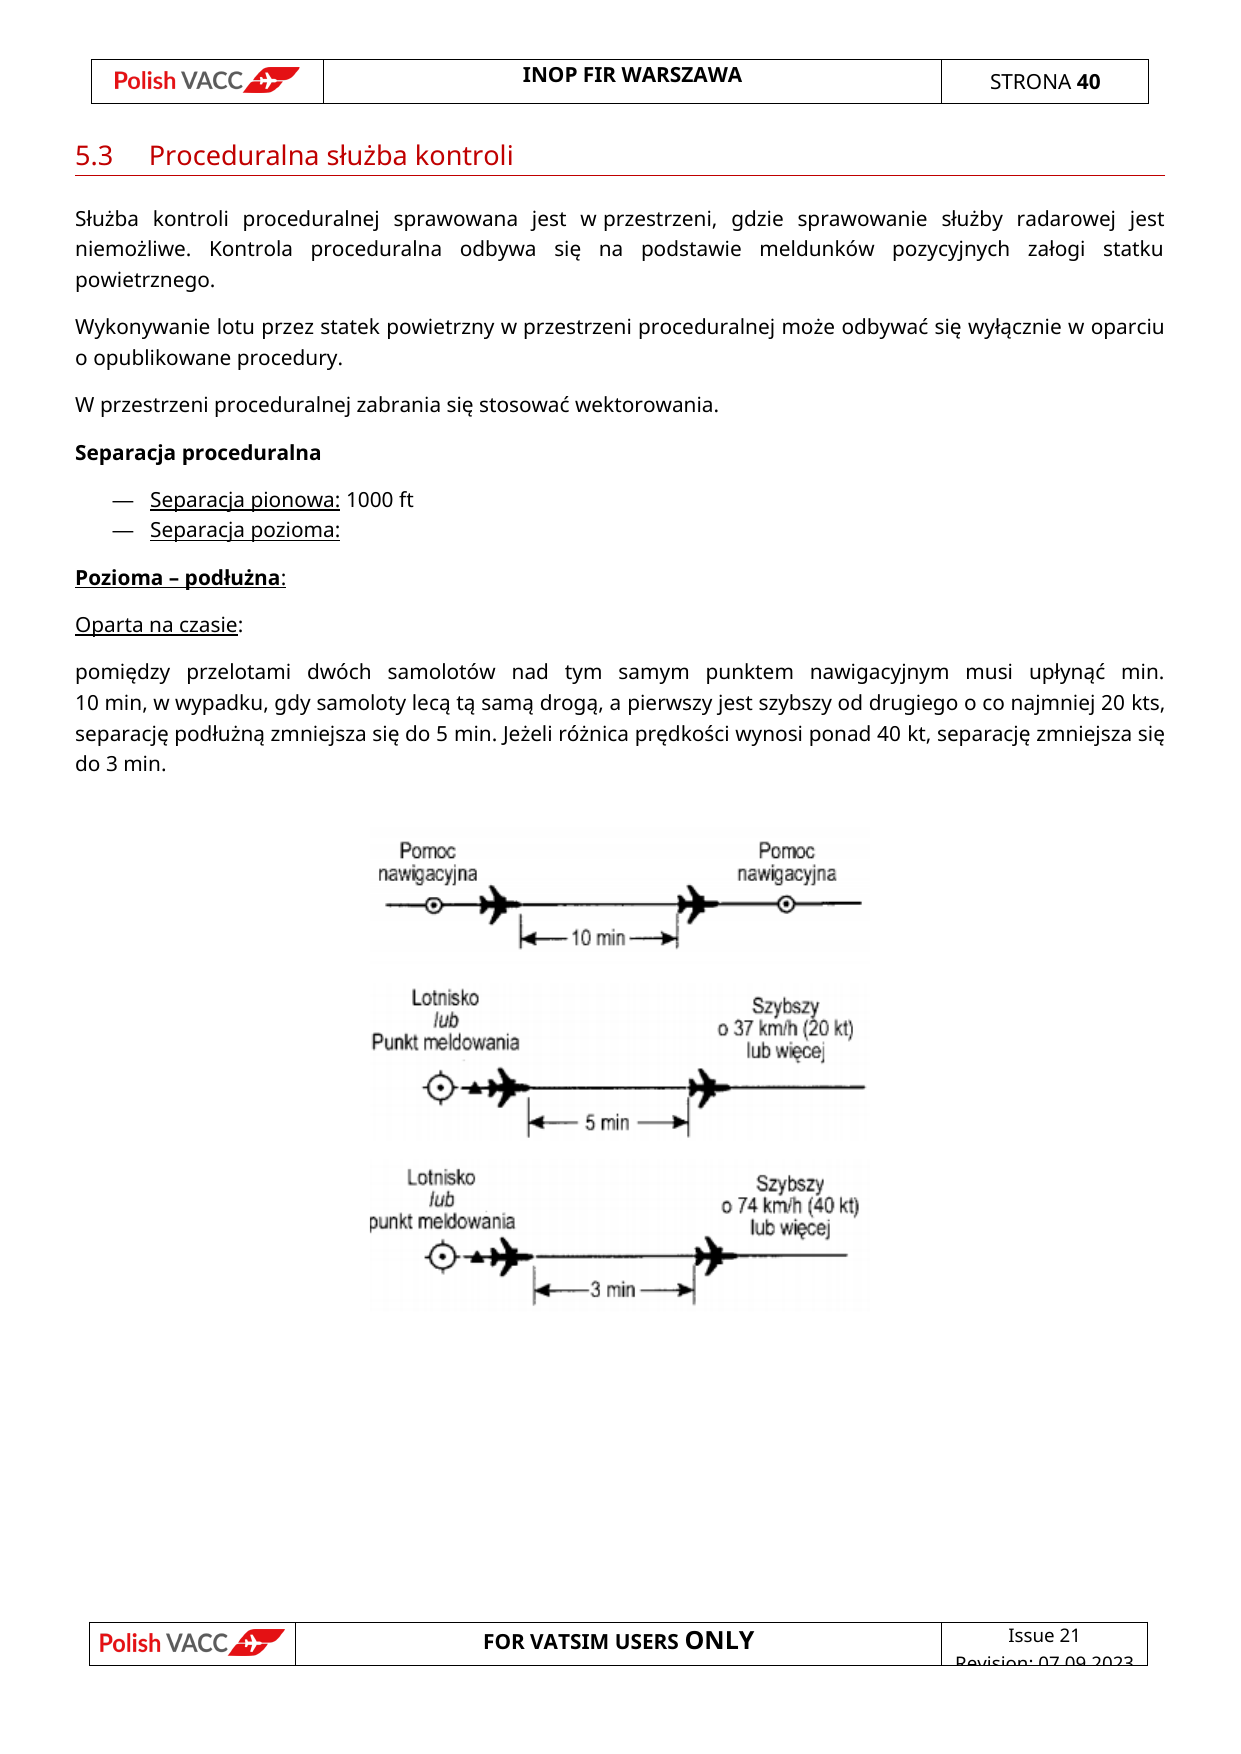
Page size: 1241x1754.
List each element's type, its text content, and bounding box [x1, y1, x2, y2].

text Pozioma – podłużna: [75, 563, 1165, 591]
list pomiędzy przelotami dwóch samolotów nad tym samym punktem nawigacyjnym musi upłynąć min. 10 min, w wypadku, gdy samoloty lecą tą samą drogą, a pierwszy jest szybszy od drugiego o co najmniej 20 kts, separację podłużną zmniejsza się do 5 min. Jeżeli różnica prędkości wynosi ponad 40 kt, separację zmniejsza się do 3 min. [75, 657, 1165, 778]
picture [369, 1159, 871, 1312]
picture [115, 67, 300, 93]
picture [369, 827, 871, 965]
picture [369, 983, 871, 1141]
text Oparta na czasie: [75, 610, 1165, 638]
list Separacja pozioma: [112, 516, 1165, 544]
subtitle Proceduralna służba kontroli [75, 136, 1165, 175]
text Służba kontroli proceduralnej sprawowana jest w przestrzeni, gdzie sprawowanie służby radarowej jest niemożliwe. Kontrola proceduralna odbywa się na podstawie meldunków pozycyjnych załogi statku powietrznego. [75, 204, 1165, 293]
text Separacja proceduralna [75, 438, 1165, 466]
list Separacja pionowa: 1000 ft [112, 485, 1165, 513]
text Wykonywanie lotu przez statek powietrzny w przestrzeni proceduralnej może odbywać się wyłącznie w oparciu o opublikowane procedury. [75, 312, 1165, 371]
picture [100, 1629, 285, 1656]
text W przestrzeni proceduralnej zabrania się stosować wektorowania. [75, 390, 1165, 419]
